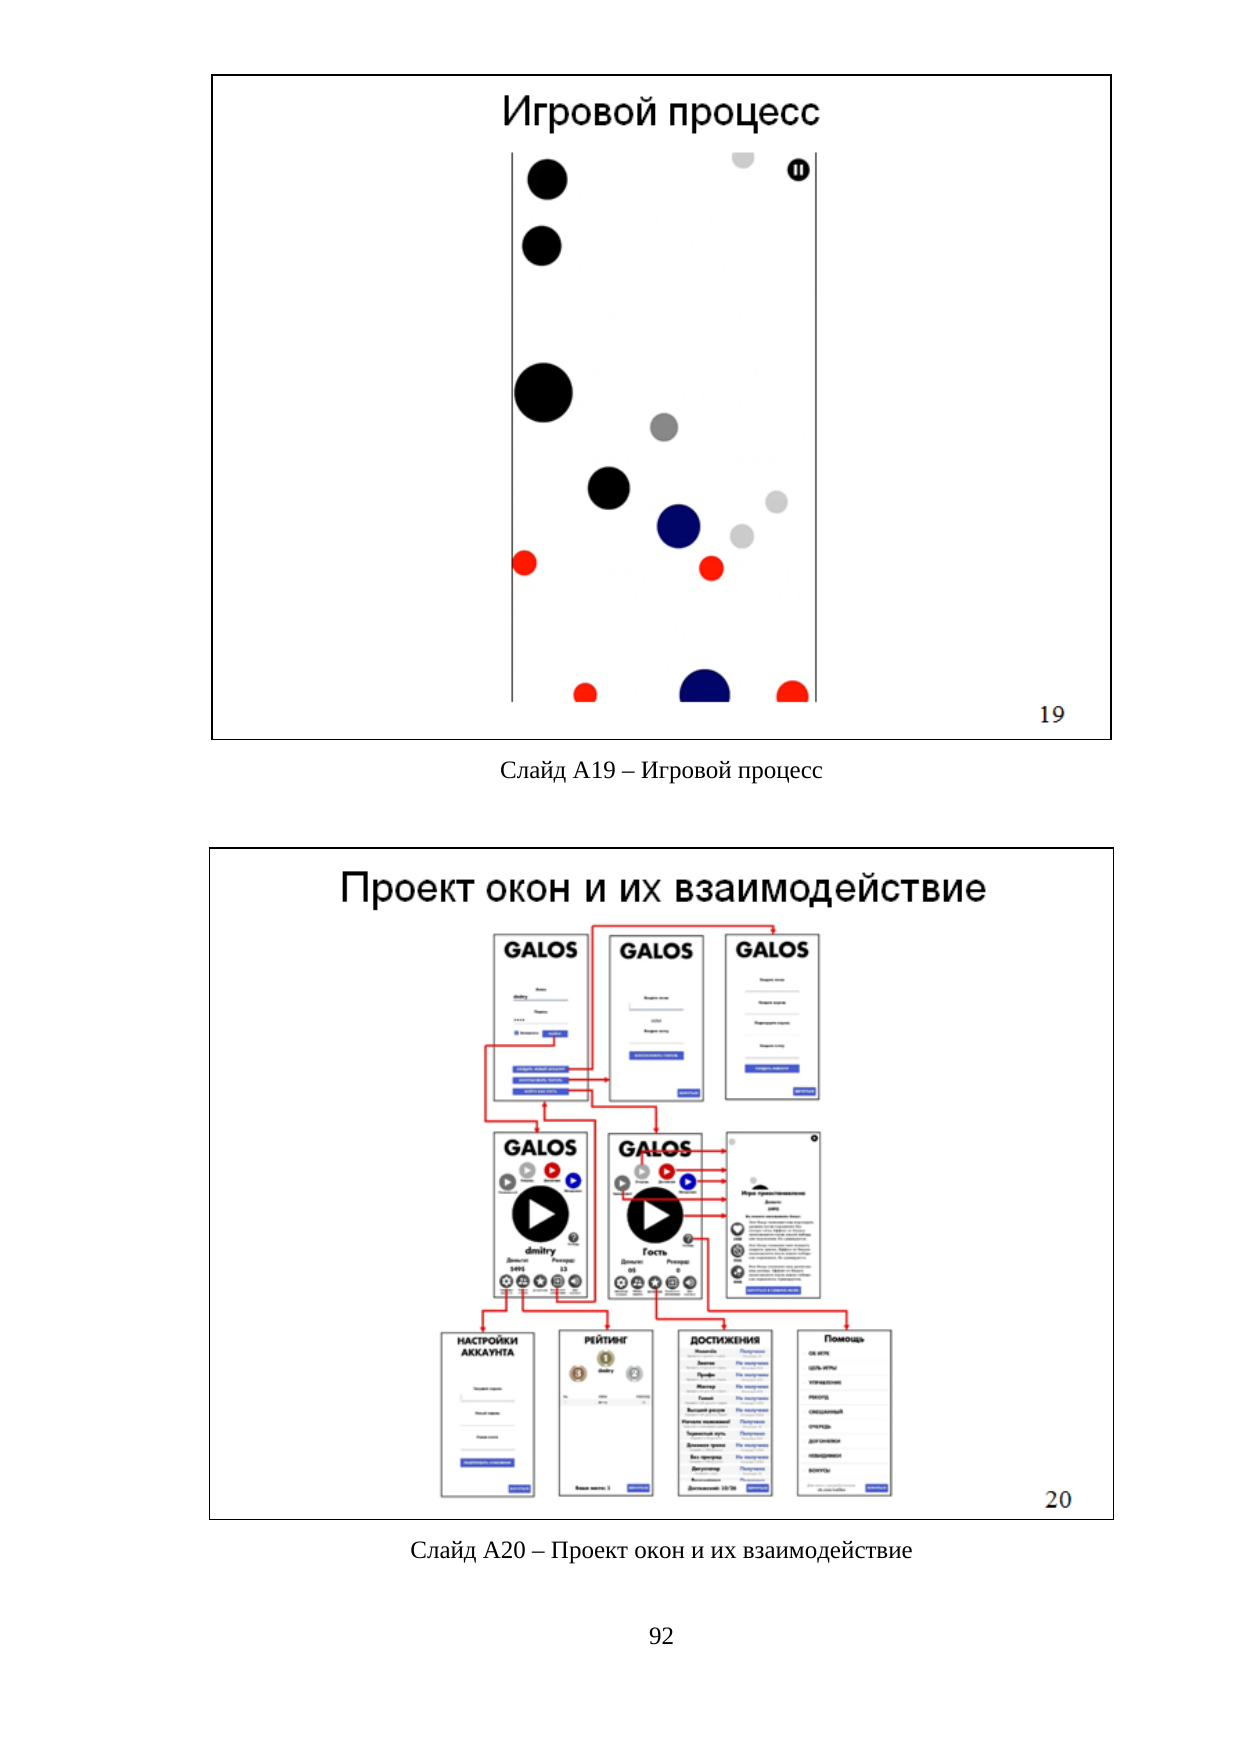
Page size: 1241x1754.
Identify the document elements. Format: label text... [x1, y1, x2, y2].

text Слайд А19 – Игровой процесс [142, 755, 1181, 783]
picture [213, 76, 1110, 739]
picture [210, 849, 1113, 1519]
text Слайд А20 – Проект окон и их взаимодействие [142, 1535, 1181, 1563]
